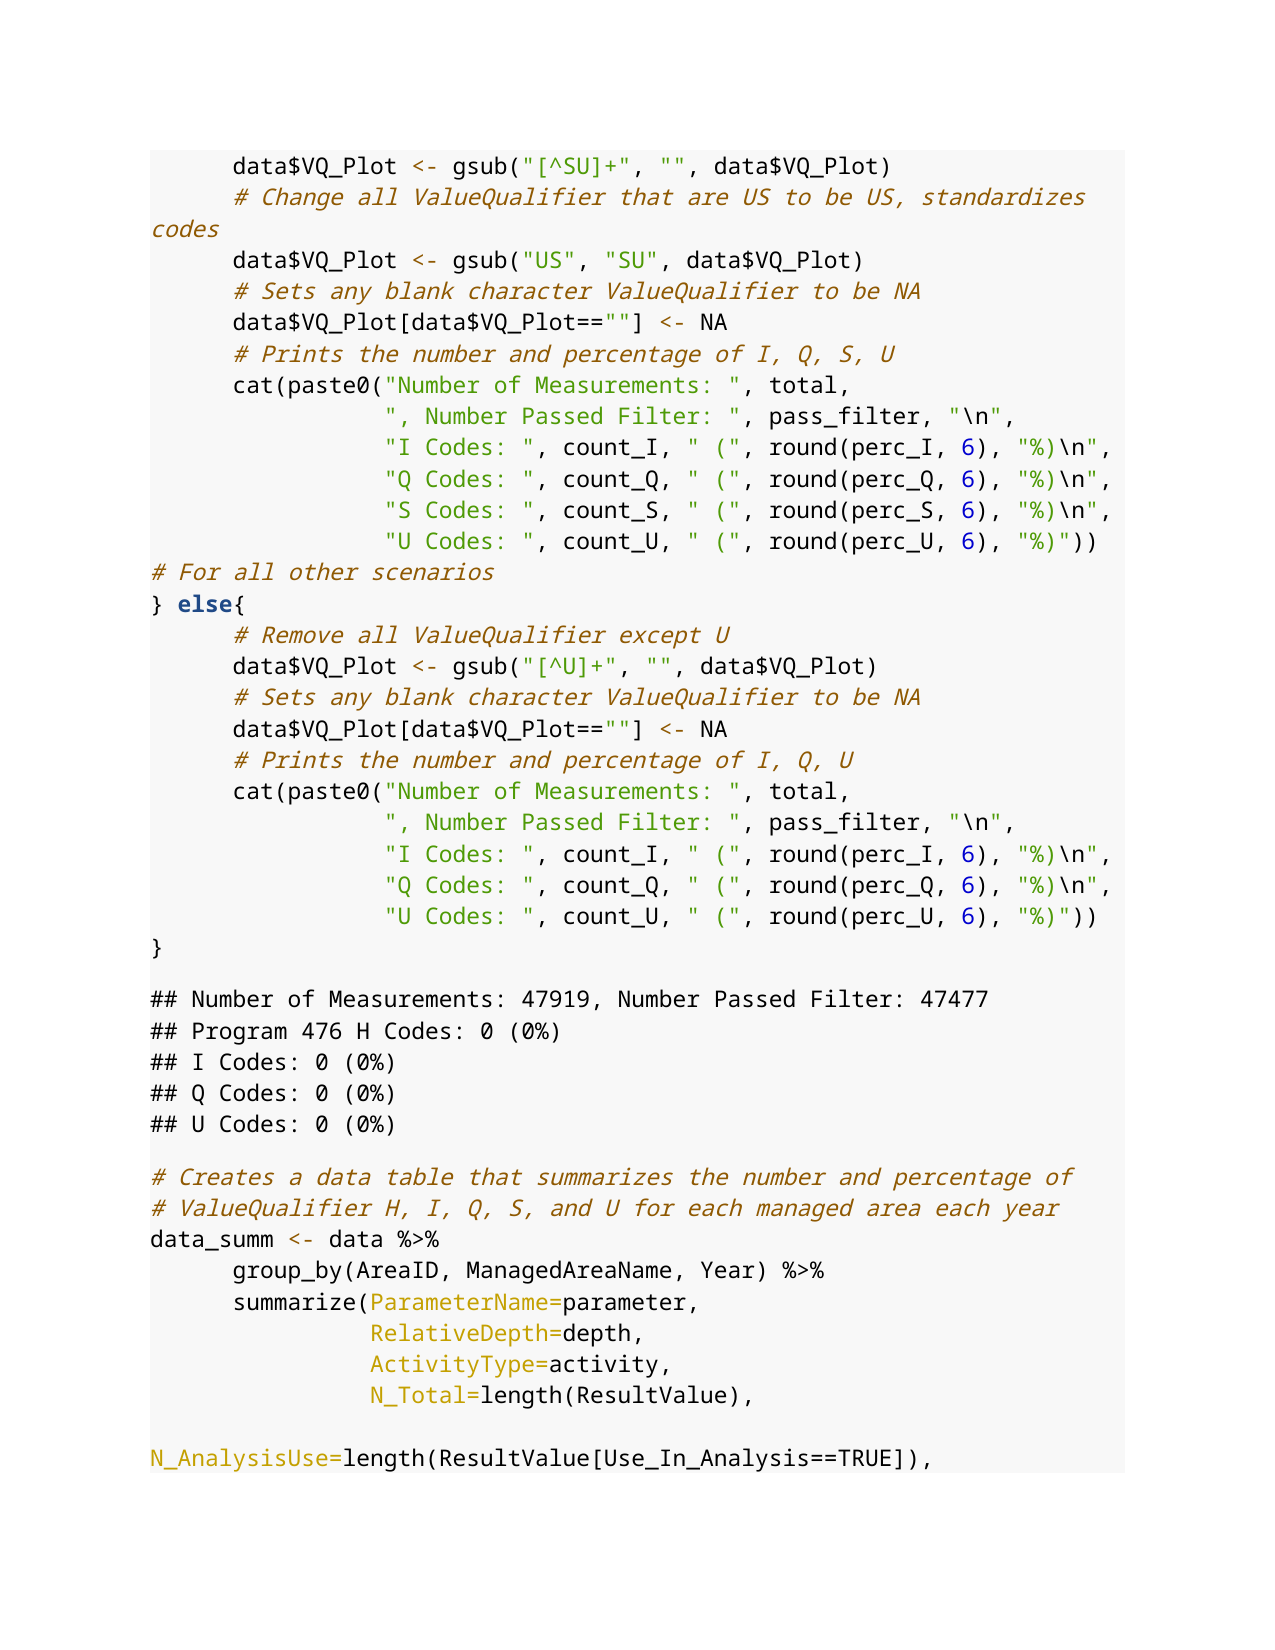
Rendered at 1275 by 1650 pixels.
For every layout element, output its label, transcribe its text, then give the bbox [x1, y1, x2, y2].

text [150, 150, 1125, 962]
text ## Number of Measurements: 47919, Number Passed Filter: 47477 ## Program 476 H Codes: 0 (0%) ## I Codes: 0 (0%) ## Q Codes: 0 (0%) ## U Codes: 0 (0%) [150, 983, 1125, 1139]
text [150, 1160, 1125, 1473]
